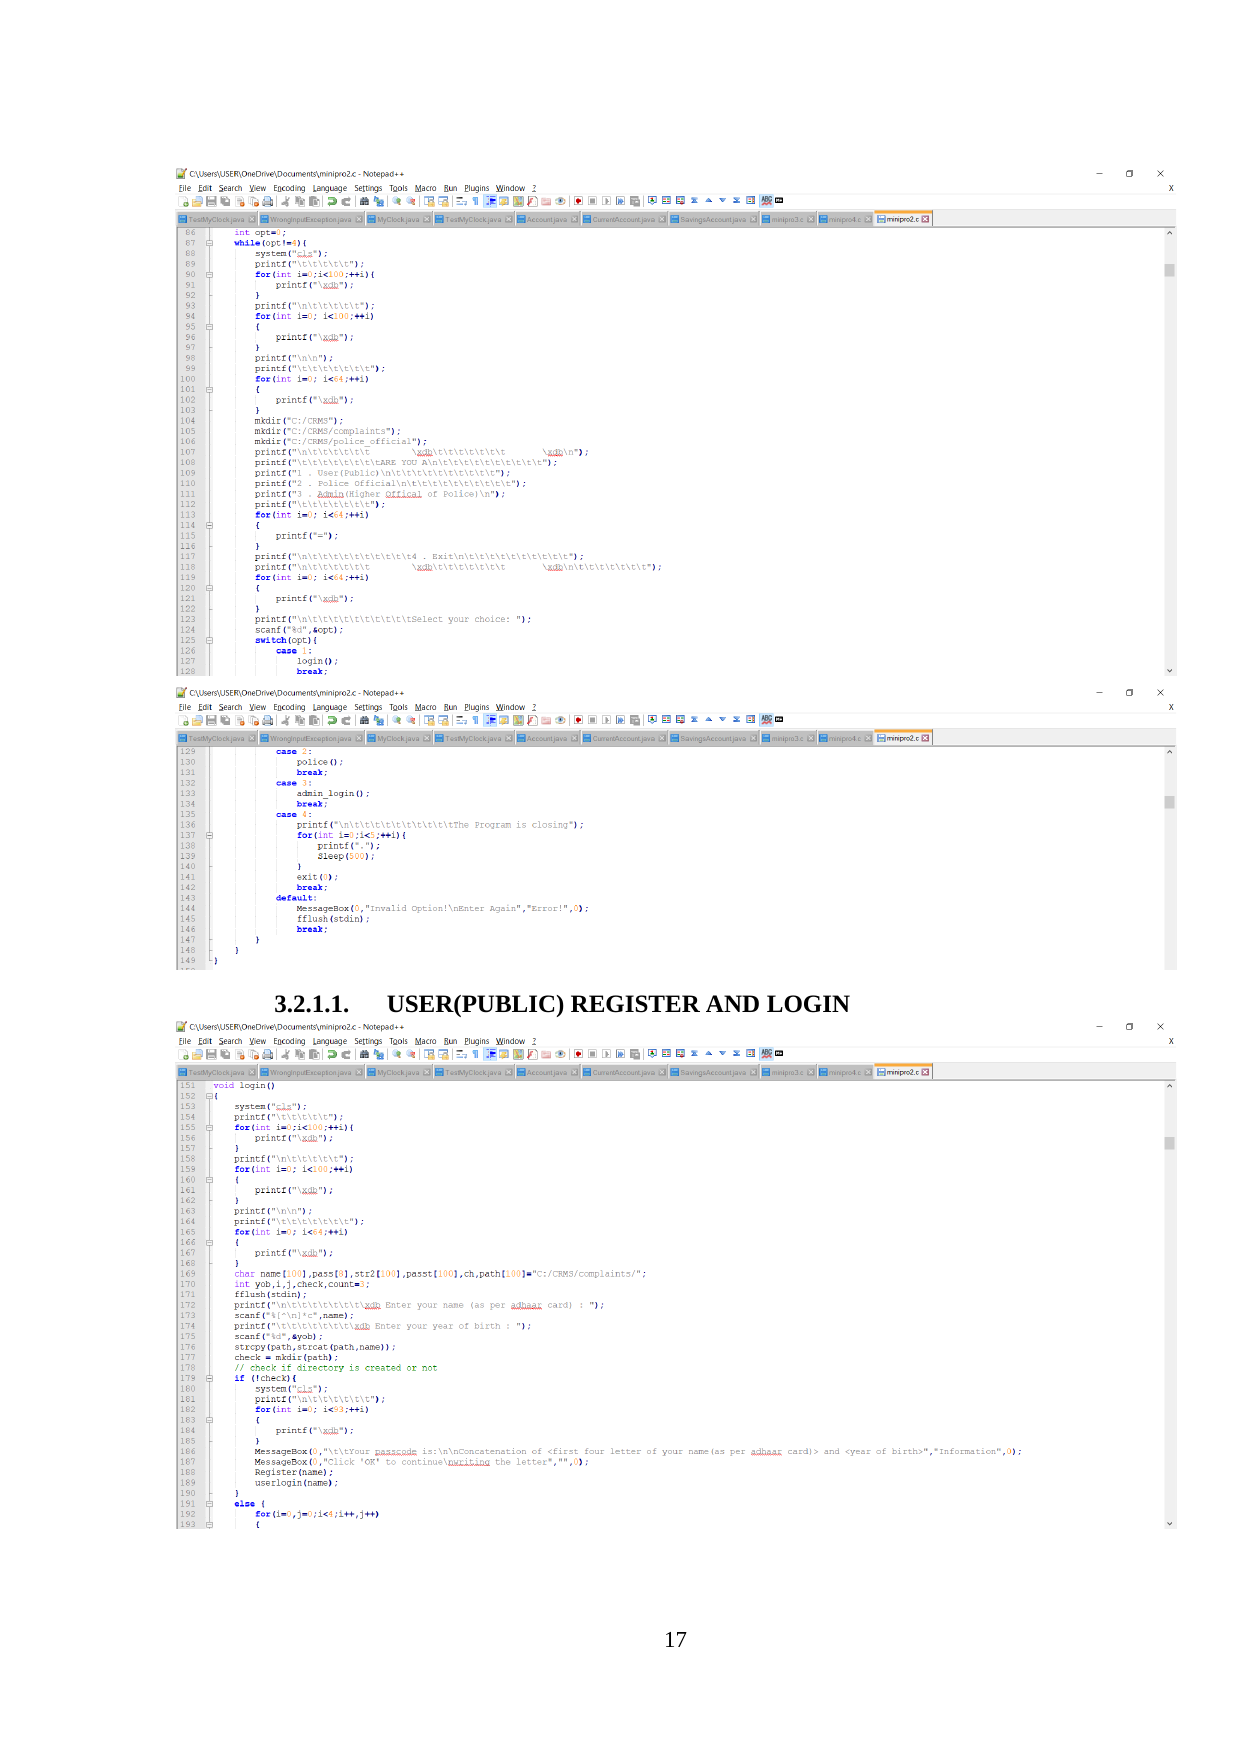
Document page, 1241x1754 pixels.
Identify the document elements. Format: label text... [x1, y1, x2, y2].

picture [175, 685, 1177, 970]
picture [175, 1019, 1177, 1529]
list USER(PUBLIC) REGISTER AND LOGIN [274, 989, 1176, 1018]
picture [175, 166, 1177, 676]
